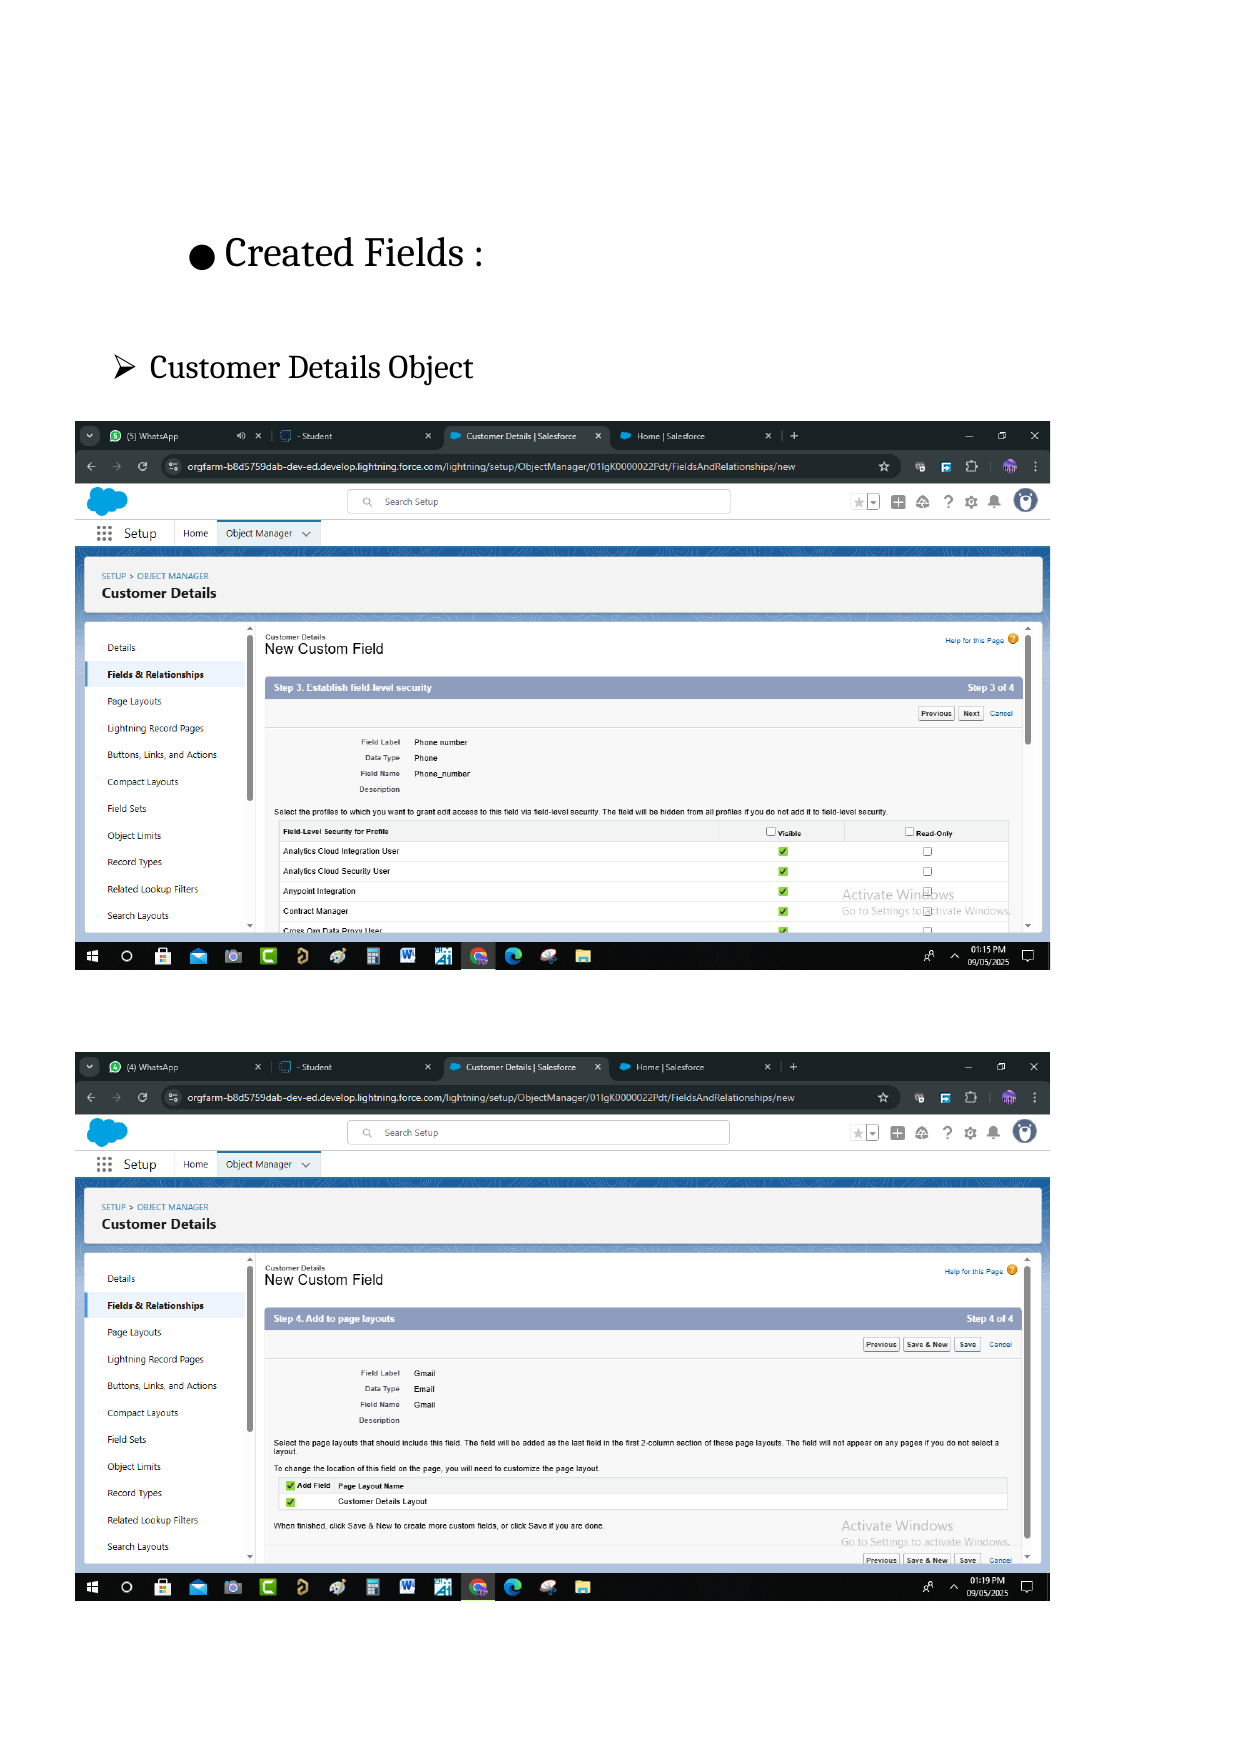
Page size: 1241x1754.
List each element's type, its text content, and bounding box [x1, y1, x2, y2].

list Customer Details Object [112, 329, 1165, 397]
picture [75, 421, 1050, 970]
list Created Fields : [187, 217, 1165, 286]
picture [75, 1052, 1050, 1601]
